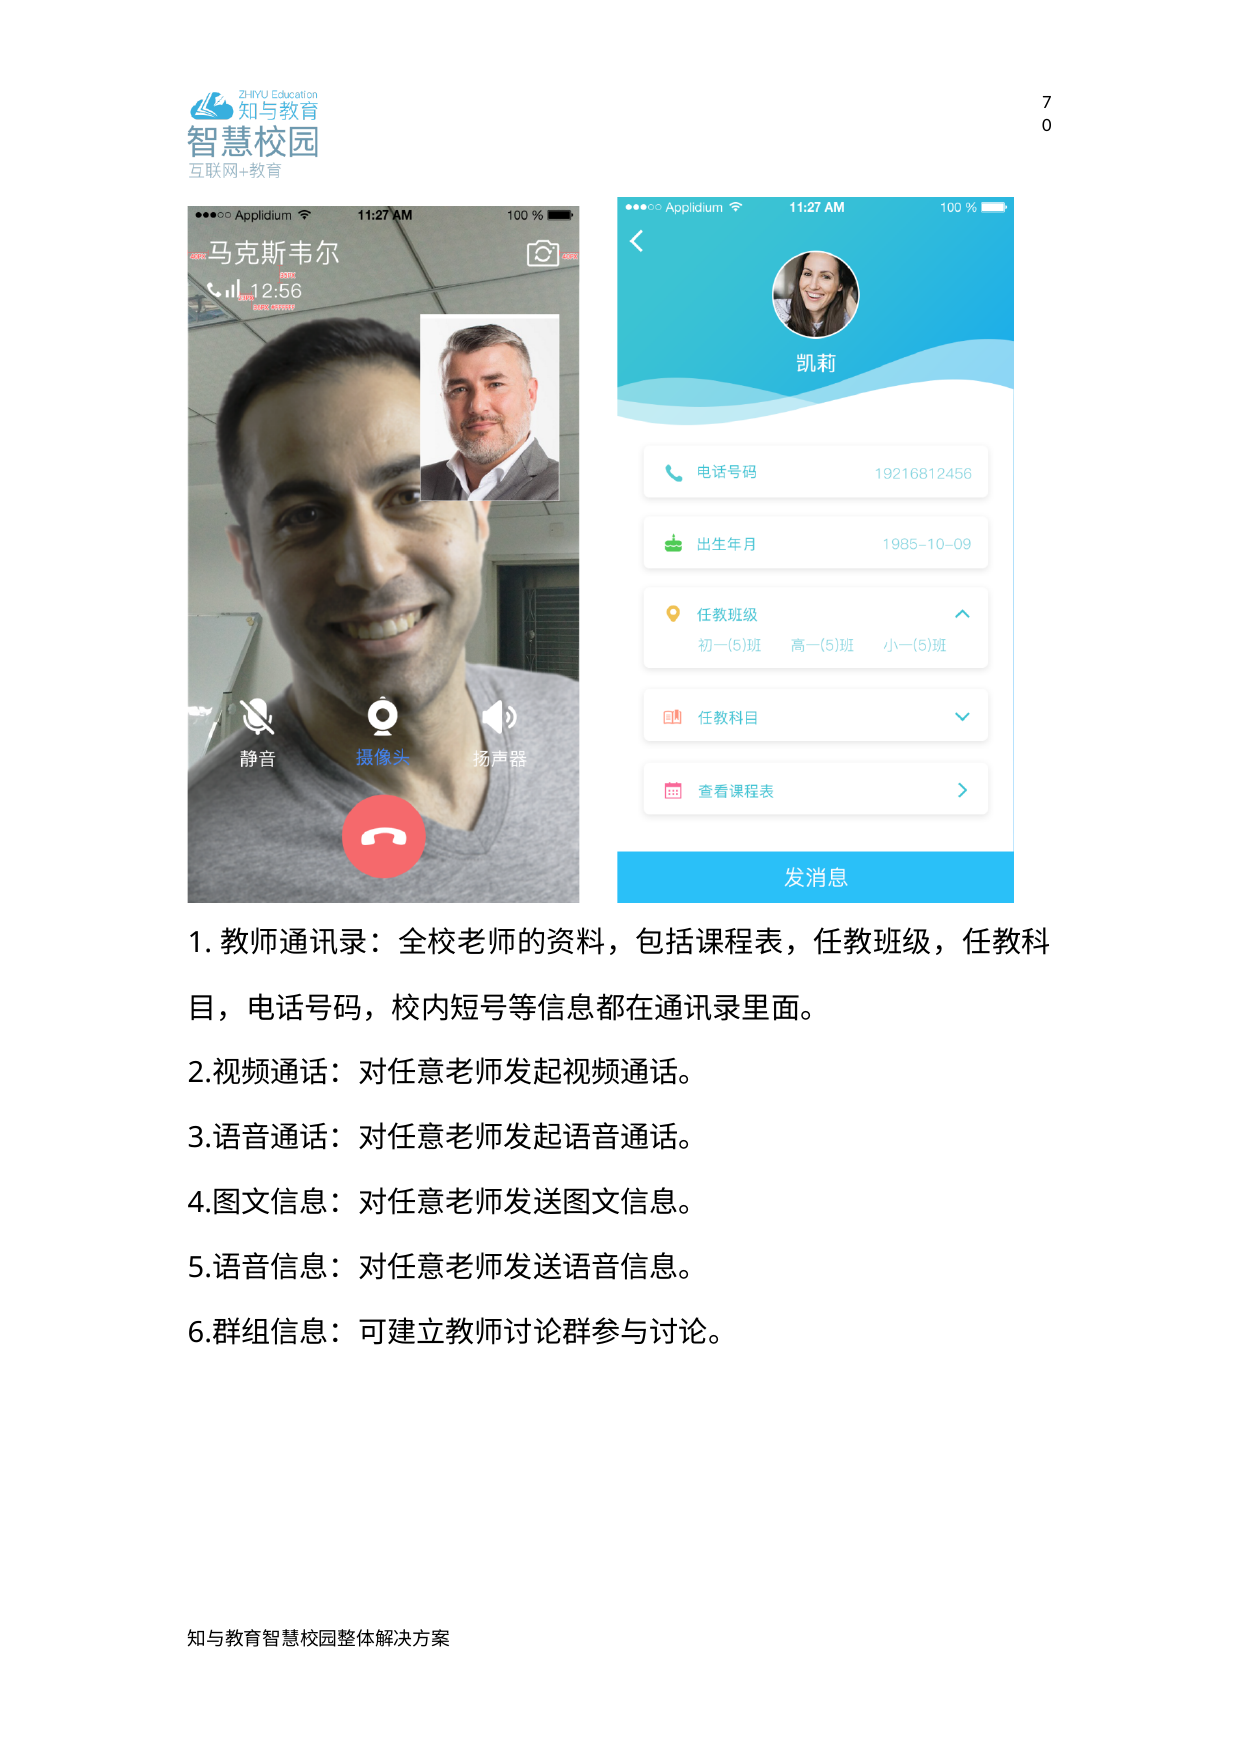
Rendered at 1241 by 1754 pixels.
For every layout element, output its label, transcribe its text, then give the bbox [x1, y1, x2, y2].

list 教师通讯录：全校老师的资料，包括课程表，任教班级，任教科目，电话号码，校内短号等信息都在通讯录里面。 [187, 908, 1053, 1038]
text 4.图文信息：对任意老师发送图文信息。 [187, 1168, 1053, 1233]
text 6.群组信息：可建立教师讨论群参与讨论。 [187, 1298, 1053, 1363]
text 5.语音信息：对任意老师发送语音信息。 [187, 1233, 1053, 1298]
picture [617, 197, 1014, 903]
text 3.语音通话：对任意老师发起语音通话。 [187, 1103, 1053, 1168]
picture [187, 206, 580, 903]
text 2.视频通话：对任意老师发起视频通话。 [187, 1038, 1053, 1103]
picture [187, 90, 318, 178]
